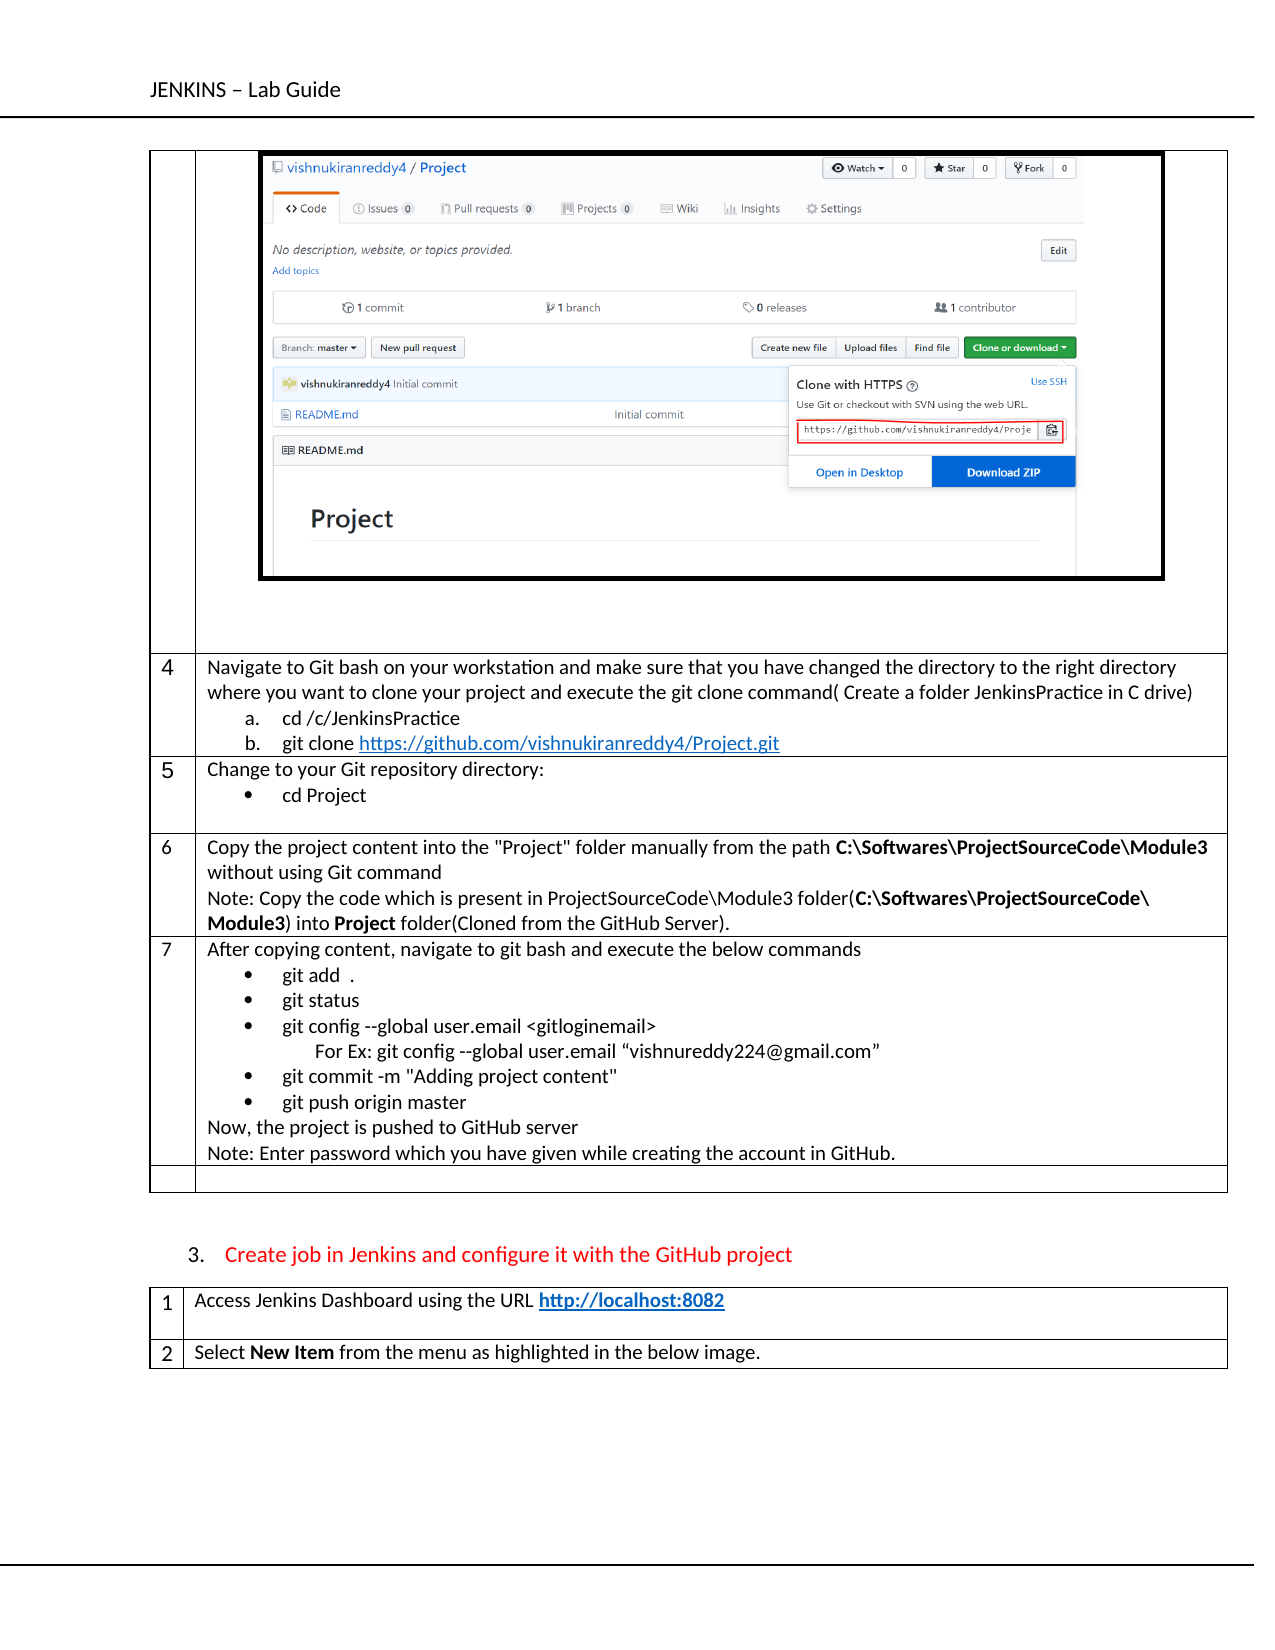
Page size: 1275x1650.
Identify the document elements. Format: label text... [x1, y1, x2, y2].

table_cell 3 [151, 151, 195, 653]
table_cell [151, 1166, 195, 1192]
table_cell After copying content, navigate to git bash and execute the below commands git add . git status git config --global user.email <gitloginemail> For Ex: git config --global user.email “vishnureddy224@gmail.com” git commit -m "Adding project content" git push origin master Now, the project is pushed to GitHub server Note: Enter password which you have given while creating the account in GitHub. [196, 937, 1227, 1165]
table_cell 4 [151, 654, 195, 756]
table_cell Change to your Git repository directory: cd Project [196, 757, 1227, 833]
table_cell 5 [151, 757, 195, 833]
table_cell Navigate to Git bash on your workstation and make sure that you have changed the directory to the right directory where you want to clone your project and execute the git clone command( Create a folder JenkinsPractice in C drive) cd /c/JenkinsPractice git clone https://github.com/vishnukiranreddy4/Project.git [196, 654, 1227, 756]
table_cell 2 [151, 1340, 183, 1368]
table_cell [184, 1340, 1227, 1368]
table_header 1 [151, 1288, 183, 1338]
table_cell [196, 1166, 1227, 1192]
picture [263, 156, 1161, 576]
list Create job in Jenkins and configure it with the GitHub project [187, 1240, 1125, 1268]
table_cell Copy the project content into the "Project" folder manually from the path C:\Softwares\ProjectSourceCode\Module3 without using Git command Note: Copy the code which is present in ProjectSourceCode\Module3 folder(C:\Softwares\ProjectSourceCode\Module3) into Project folder(Cloned from the GitHub Server). [196, 834, 1227, 936]
table_cell 7 [151, 937, 195, 1165]
table_cell 6 [151, 834, 195, 936]
table_header Access Jenkins Dashboard using the URL http://localhost:8082 [184, 1288, 1227, 1338]
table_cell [196, 151, 1227, 653]
